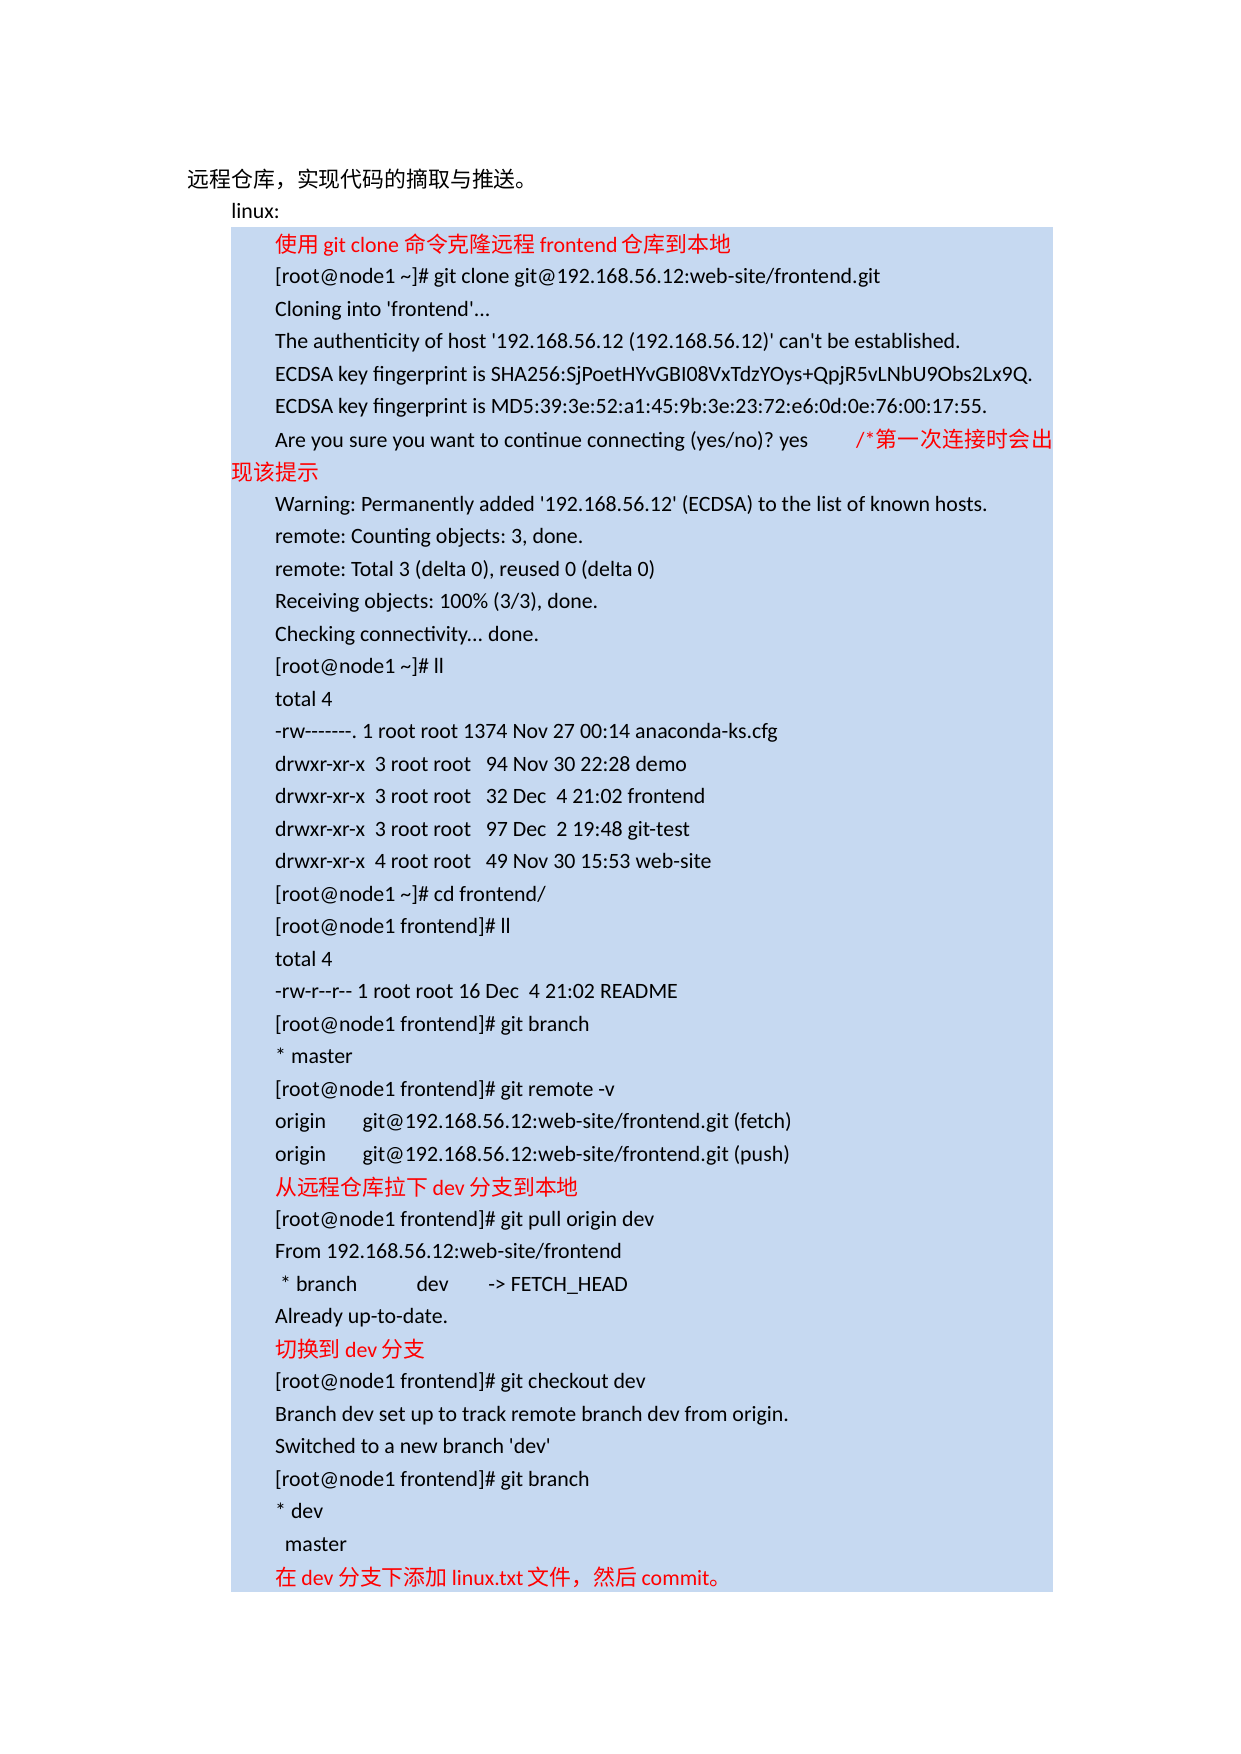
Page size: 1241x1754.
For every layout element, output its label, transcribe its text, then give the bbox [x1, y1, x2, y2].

list [root@node1 frontend]# git checkout dev [231, 1364, 1053, 1397]
text linux: [187, 194, 1053, 227]
list total 4 [231, 942, 1053, 974]
list * master [231, 1039, 1053, 1072]
list origin git@192.168.56.12:web-site/frontend.git (fetch) [231, 1104, 1053, 1137]
list [root@node1 frontend]# git branch [231, 1007, 1053, 1039]
list -rw-------. 1 root root 1374 Nov 27 00:14 anaconda-ks.cfg [231, 714, 1053, 747]
list drwxr-xr-x 3 root root 94 Nov 30 22:28 demo [231, 747, 1053, 779]
list -rw-r--r-- 1 root root 16 Dec 4 21:02 README [231, 974, 1053, 1007]
list total 4 [231, 682, 1053, 714]
list * dev [231, 1494, 1053, 1527]
list Branch dev set up to track remote branch dev from origin. [231, 1397, 1053, 1429]
list remote: Total 3 (delta 0), reused 0 (delta 0) [231, 552, 1053, 584]
list Checking connectivity... done. [231, 617, 1053, 649]
list The authenticity of host '192.168.56.12 (192.168.56.12)' can't be established. [231, 324, 1053, 357]
list 在dev分支下添加linux.txt文件，然后commit。 [231, 1559, 1053, 1592]
list [root@node1 ~]# cd frontend/ [231, 877, 1053, 909]
list Cloning into 'frontend'... [231, 292, 1053, 324]
list * branch dev -> FETCH_HEAD [231, 1267, 1053, 1299]
list remote: Counting objects: 3, done. [231, 519, 1053, 552]
list Already up-to-date. [231, 1299, 1053, 1332]
list drwxr-xr-x 3 root root 97 Dec 2 19:48 git-test [231, 812, 1053, 844]
list Are you sure you want to continue connecting (yes/no)? yes /*第一次连接时会出现该提示 [231, 422, 1053, 487]
list drwxr-xr-x 3 root root 32 Dec 4 21:02 frontend [231, 779, 1053, 812]
list 使用git clone 命令克隆远程frontend仓库到本地 [231, 227, 1053, 259]
list origin git@192.168.56.12:web-site/frontend.git (push) [231, 1137, 1053, 1169]
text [187, 162, 1053, 194]
list 切换到dev分支 [231, 1332, 1053, 1364]
list Receiving objects: 100% (3/3), done. [231, 584, 1053, 617]
list [root@node1 frontend]# git remote -v [231, 1072, 1053, 1104]
list From 192.168.56.12:web-site/frontend [231, 1234, 1053, 1267]
list ECDSA key fingerprint is MD5:39:3e:52:a1:45:9b:3e:23:72:e6:0d:0e:76:00:17:55. [231, 389, 1053, 422]
list [root@node1 frontend]# ll [231, 909, 1053, 942]
list Warning: Permanently added '192.168.56.12' (ECDSA) to the list of known hosts. [231, 487, 1053, 519]
list 从远程仓库拉下dev分支到本地 [231, 1169, 1053, 1202]
list [root@node1 ~]# git clone git@192.168.56.12:web-site/frontend.git [231, 259, 1053, 292]
list ECDSA key fingerprint is SHA256:SjPoetHYvGBI08VxTdzYOys+QpjR5vLNbU9Obs2Lx9Q. [231, 357, 1053, 389]
list master [231, 1527, 1053, 1559]
list Switched to a new branch 'dev' [231, 1429, 1053, 1462]
list [root@node1 ~]# ll [231, 649, 1053, 682]
list drwxr-xr-x 4 root root 49 Nov 30 15:53 web-site [231, 844, 1053, 877]
list [root@node1 frontend]# git pull origin dev [231, 1202, 1053, 1234]
list [root@node1 frontend]# git branch [231, 1462, 1053, 1494]
